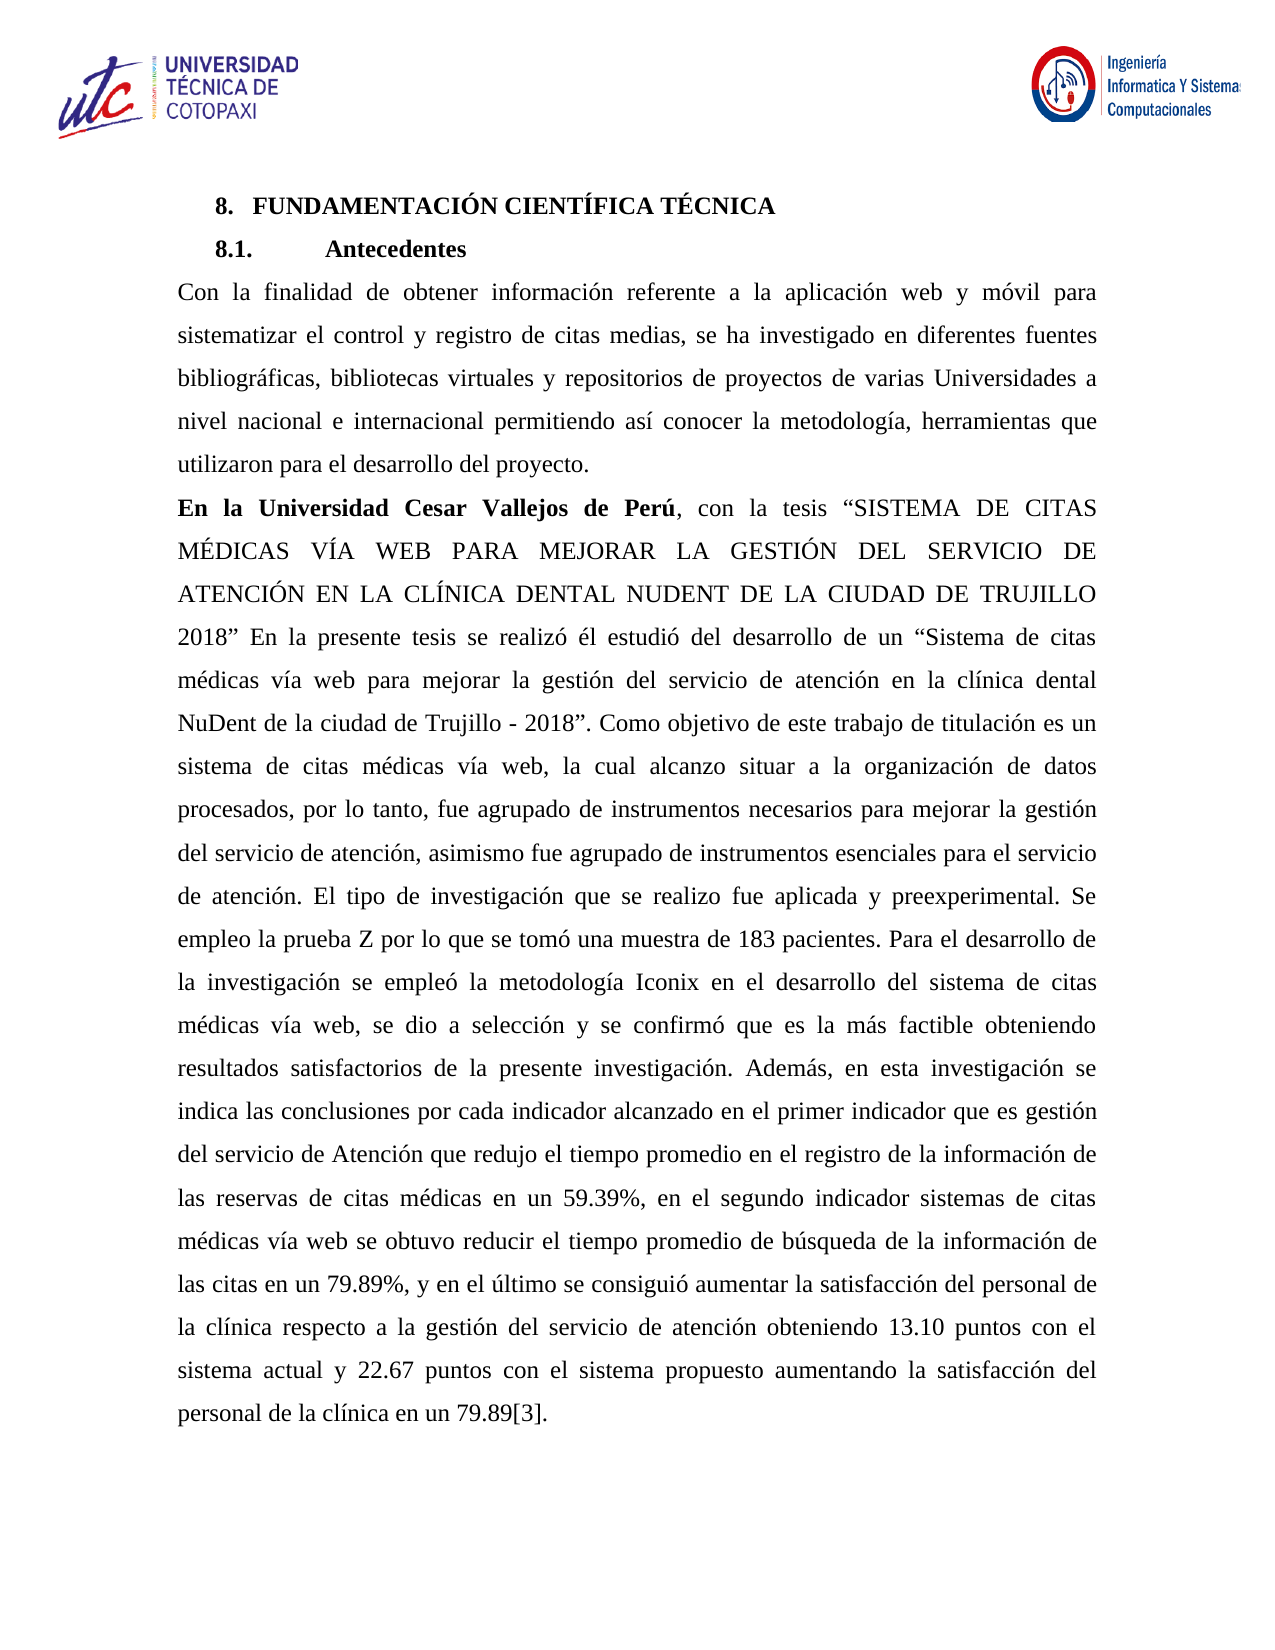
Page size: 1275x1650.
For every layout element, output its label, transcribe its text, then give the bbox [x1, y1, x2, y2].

picture [58, 53, 298, 139]
list Antecedentes [215, 234, 1098, 263]
text En la Universidad Cesar Vallejos de Perú, con la tesis “SISTEMA DE CITAS MÉDICAS VÍA WEB PARA MEJORAR LA GESTIÓN DEL SERVICIO DE ATENCIÓN EN LA CLÍNICA DENTAL NUDENT DE LA CIUDAD DE TRUJILLO 2018” En la presente tesis se realizó él estudió del desarrollo de un “Sistema de citas médicas vía web para mejorar la gestión del servicio de atención en la clínica dental NuDent de la ciudad de Trujillo - 2018”. Como objetivo de este trabajo de titulación es un sistema de citas médicas vía web, la cual alcanzo situar a la organización de datos procesados, por lo tanto, fue agrupado de instrumentos necesarios para mejorar la gestión del servicio de atención, asimismo fue agrupado de instrumentos esenciales para el servicio de atención. El tipo de investigación que se realizo fue aplicada y preexperimental. Se empleo la prueba Z por lo que se tomó una muestra de 183 pacientes. Para el desarrollo de la investigación se empleó la metodología Iconix en el desarrollo del sistema de citas médicas vía web, se dio a selección y se confirmó que es la más factible obteniendo resultados satisfactorios de la presente investigación. Además, en esta investigación se indica las conclusiones por cada indicador alcanzado en el primer indicador que es gestión del servicio de Atención que redujo el tiempo promedio en el registro de la información de las reservas de citas médicas en un 59.39%, en el segundo indicador sistemas de citas médicas vía web se obtuvo reducir el tiempo promedio de búsqueda de la información de las citas en un 79.89%, y en el último se consiguió aumentar la satisfacción del personal de la clínica respecto a la gestión del servicio de atención obteniendo 13.10 puntos con el sistema actual y 22.67 puntos con el sistema propuesto aumentando la satisfacción del personal de la clínica en un 79.89[3]. [177, 493, 1098, 1427]
text Con la finalidad de obtener información referente a la aplicación web y móvil para sistematizar el control y registro de citas medias, se ha investigado en diferentes fuentes bibliográficas, bibliotecas virtuales y repositorios de proyectos de varias Universidades a nivel nacional e internacional permitiendo así conocer la metodología, herramientas que utilizaron para el desarrollo del proyecto. [177, 277, 1098, 478]
list FUNDAMENTACIÓN CIENTÍFICA TÉCNICA [215, 191, 1098, 219]
picture [1031, 46, 1241, 122]
